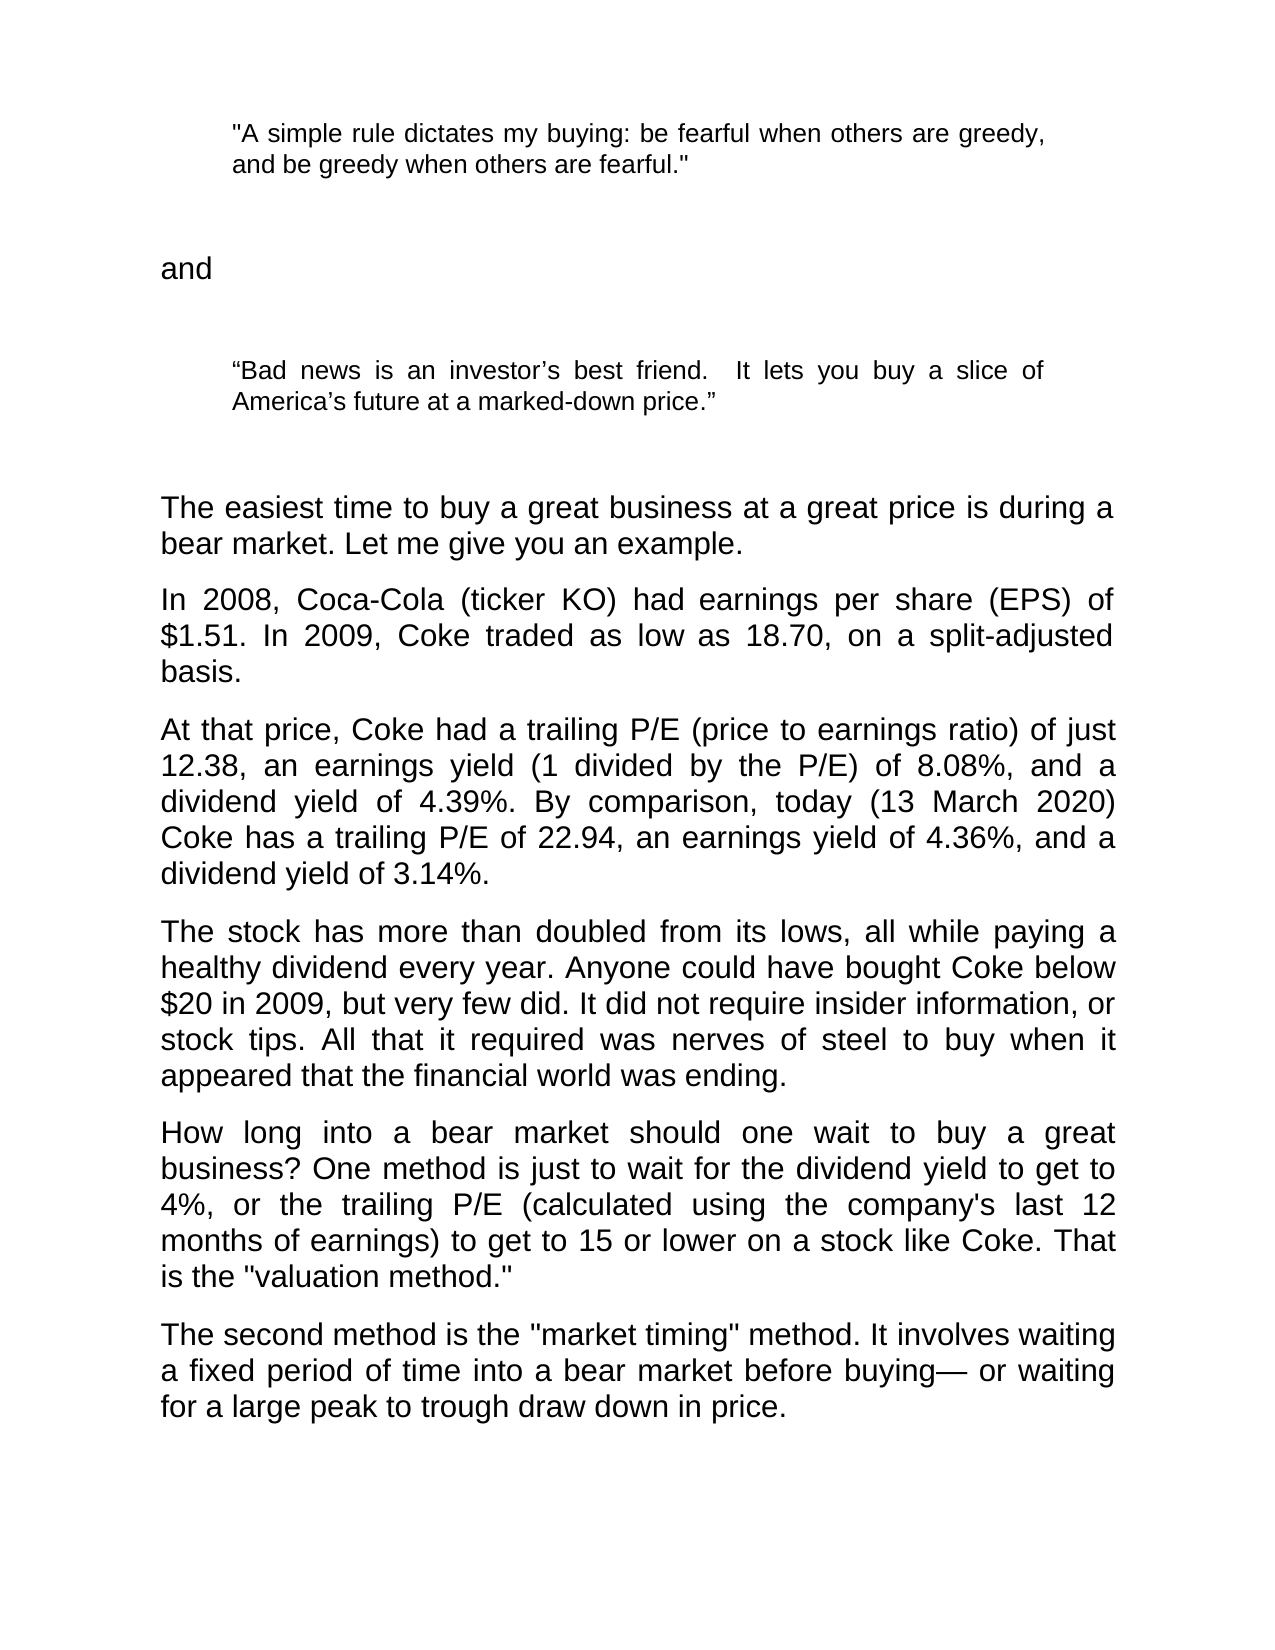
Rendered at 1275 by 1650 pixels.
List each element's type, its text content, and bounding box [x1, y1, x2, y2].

text "A simple rule dictates my buying: be fearful when others are greedy, and be greedy when others are fearful." [232, 118, 1049, 179]
text The easiest time to buy a great business at a great price is during a bear market. Let me give you an example. [160, 489, 1122, 561]
text earnings per share (EPS) of as 18.70, on a split-adjusted [695, 583, 1113, 653]
text The stock has more than doubled from its lows, all while paying a healthy dividend every year. Anyone could have bought Coke below $20 in 2009, but very few did. It did not require insider information, or stock tips. All that it required was nerves of steel to buy when it appeared that the financial world was ending. [160, 913, 1116, 1093]
text “Bad news is an investor’s best friend. It lets you buy a slice of America’s future at a marked-down price.” [232, 355, 1049, 416]
text At that price, Coke had a trailing P/E (price to earnings ratio) of just 12.38, an earnings yield (1 divided by the P/E) of 8.08%, and a dividend yield of 4.39%. By comparison, today (13 March 2020) Coke has a trailing P/E of 22.94, an earnings yield of 4.36%, and a dividend yield of 3.14%. [160, 711, 1116, 891]
text In 2008, Coca-Cola (ticker KO) had $1.51. In 2009, Coke traded as low basis. [160, 583, 685, 688]
text The second method is the "market timing" method. It involves waiting a fixed period of time into a bear market before buying— or waiting for a large peak to trough draw down in price. [160, 1316, 1116, 1424]
text How long into a bear market should one wait to buy a great business? One method is just to wait for the dividend yield to get to 4%, or the trailing P/E (calculated using the company's last 12 months of earnings) to get to 15 or lower on a stock like Coke. That is the "valuation method." [160, 1114, 1116, 1294]
text and [160, 250, 1188, 286]
